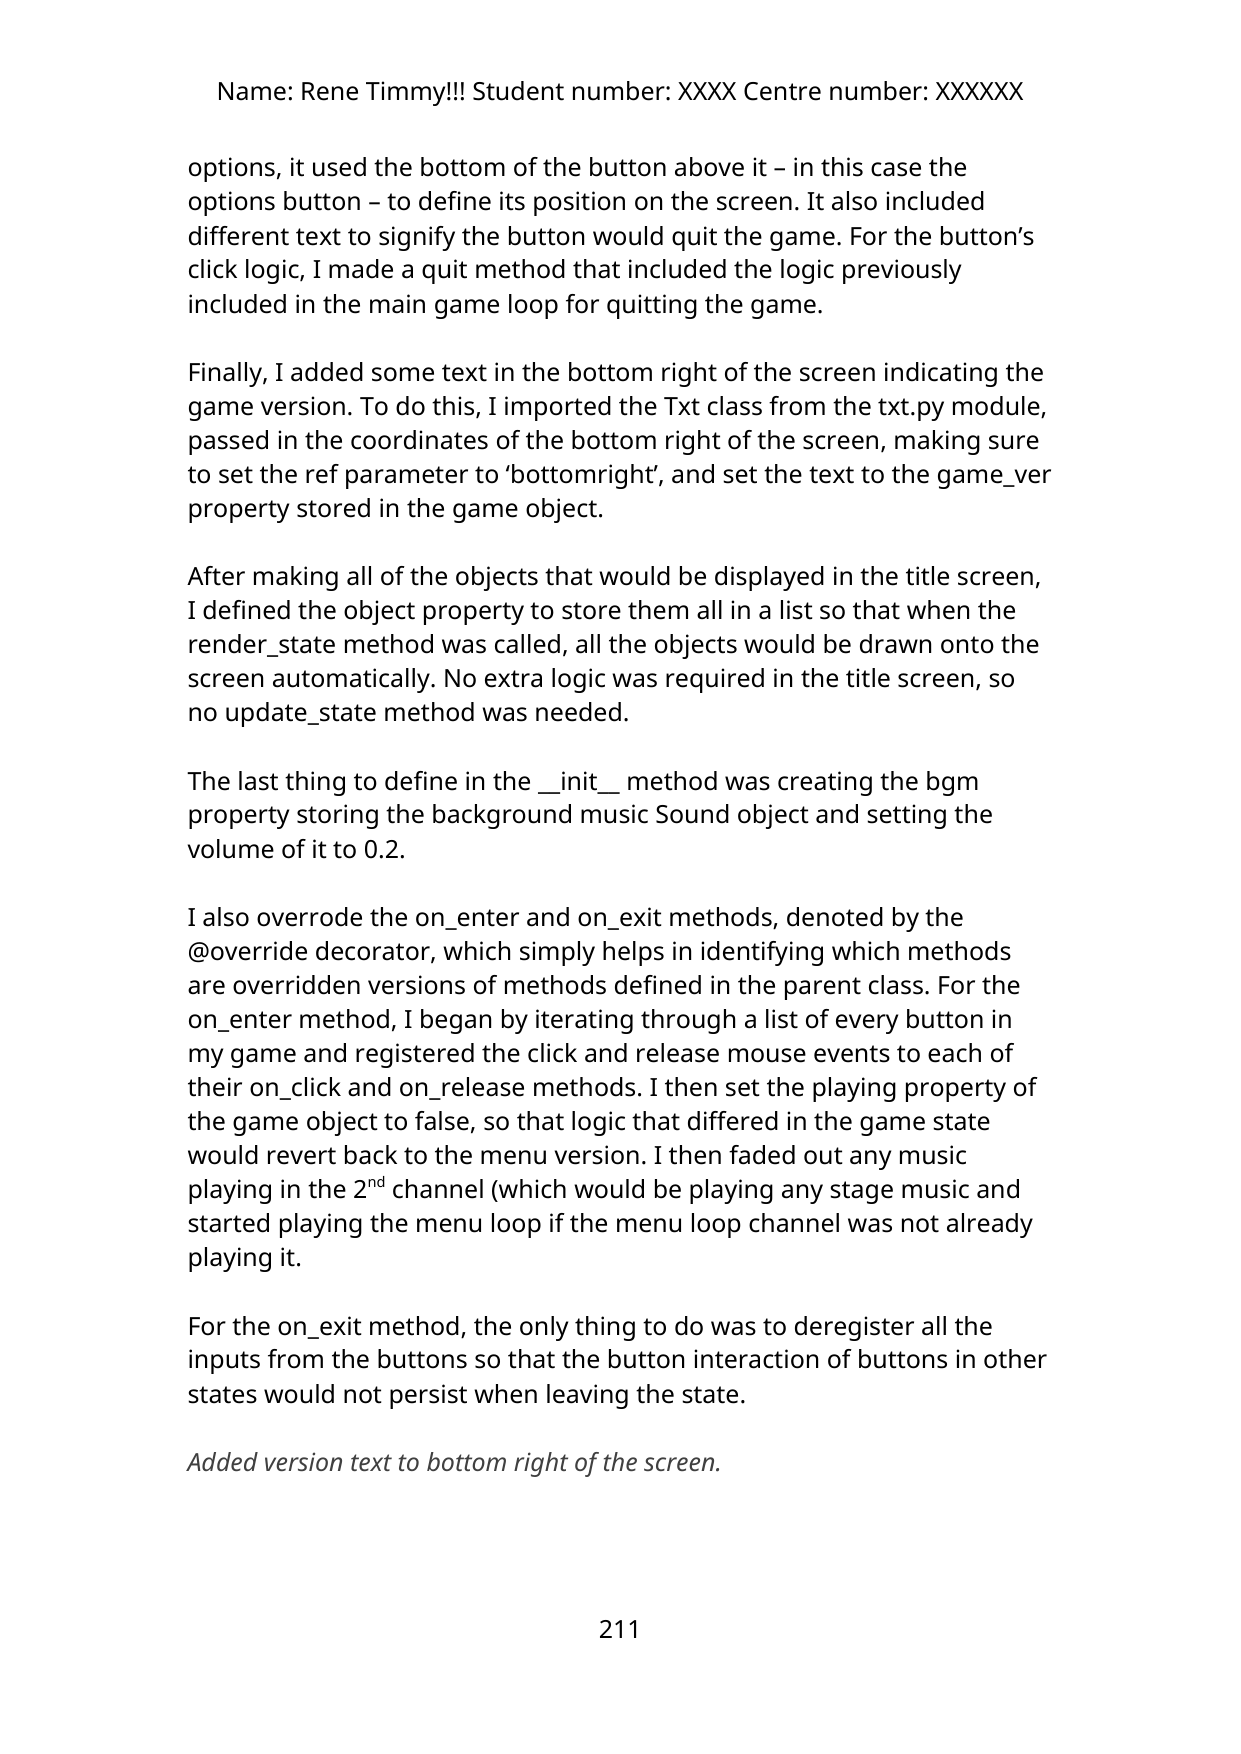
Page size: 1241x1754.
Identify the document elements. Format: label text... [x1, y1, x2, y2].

text Added version text to bottom right of the screen. [187, 1444, 1053, 1478]
text Finally, I added some text in the bottom right of the screen indicating the game version. To do this, I imported the Txt class from the txt.py module, passed in the coordinates of the bottom right of the screen, making sure to set the ref parameter to ‘bottomright’, and set the text to the game_ver property stored in the game object. [187, 354, 1053, 525]
text I also overrode the on_enter and on_exit methods, denoted by the @override decorator, which simply helps in identifying which methods are overridden versions of methods defined in the parent class. For the on_enter method, I began by iterating through a list of every button in my game and registered the click and release mouse events to each of their on_click and on_release methods. I then set the playing property of the game object to false, so that logic that differed in the game state would revert back to the menu version. I then faded out any music playing in the 2nd channel (which would be playing any stage music and started playing the menu loop if the menu loop channel was not already playing it. [187, 899, 1053, 1274]
text After making all of the objects that would be displayed in the title screen, I defined the object property to store them all in a list so that when the render_state method was called, all the objects would be drawn onto the screen automatically. No extra logic was required in the title screen, so no update_state method was needed. [187, 559, 1053, 729]
text The last thing to define in the __init__ method was creating the bgm property storing the background music Sound object and setting the volume of it to 0.2. [187, 763, 1053, 865]
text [187, 150, 1053, 320]
text For the on_exit method, the only thing to do was to deregister all the inputs from the buttons so that the button interaction of buttons in other states would not persist when leaving the state. [187, 1308, 1053, 1410]
